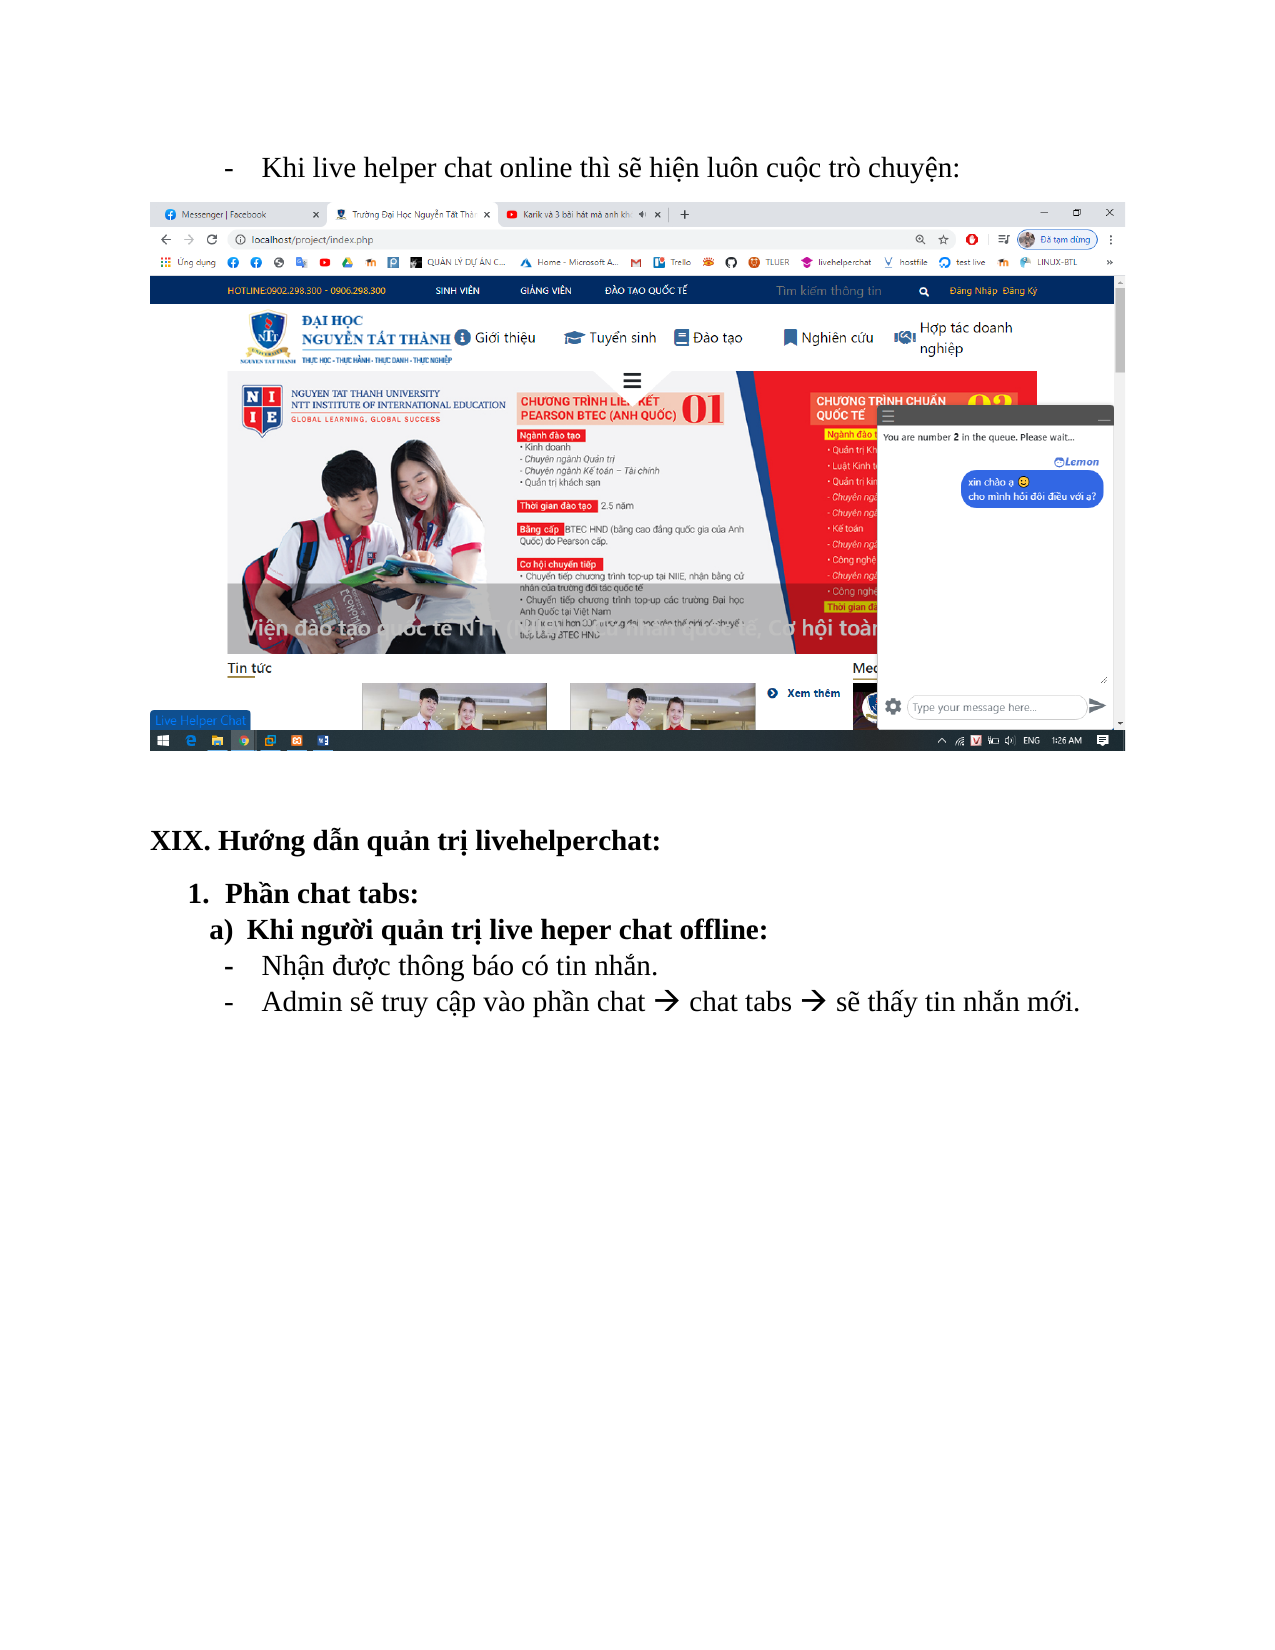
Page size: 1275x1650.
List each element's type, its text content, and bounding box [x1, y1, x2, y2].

list Khi người quản trị live heper chat offline: [209, 912, 1125, 946]
list Nhận được thông báo có tin nhắn. [224, 948, 1125, 982]
list Phần chat tabs: [187, 876, 1125, 909]
text XIX. Hướng dẫn quản trị livehelperchat: [150, 823, 1125, 857]
list Admin sẽ truy cập vào phần chat chat tabs sẽ thấy tin nhắn mới. [224, 984, 1125, 1018]
list Khi live helper chat online thì sẽ hiện luôn cuộc trò chuyện: [224, 150, 1125, 183]
picture [150, 202, 1125, 751]
